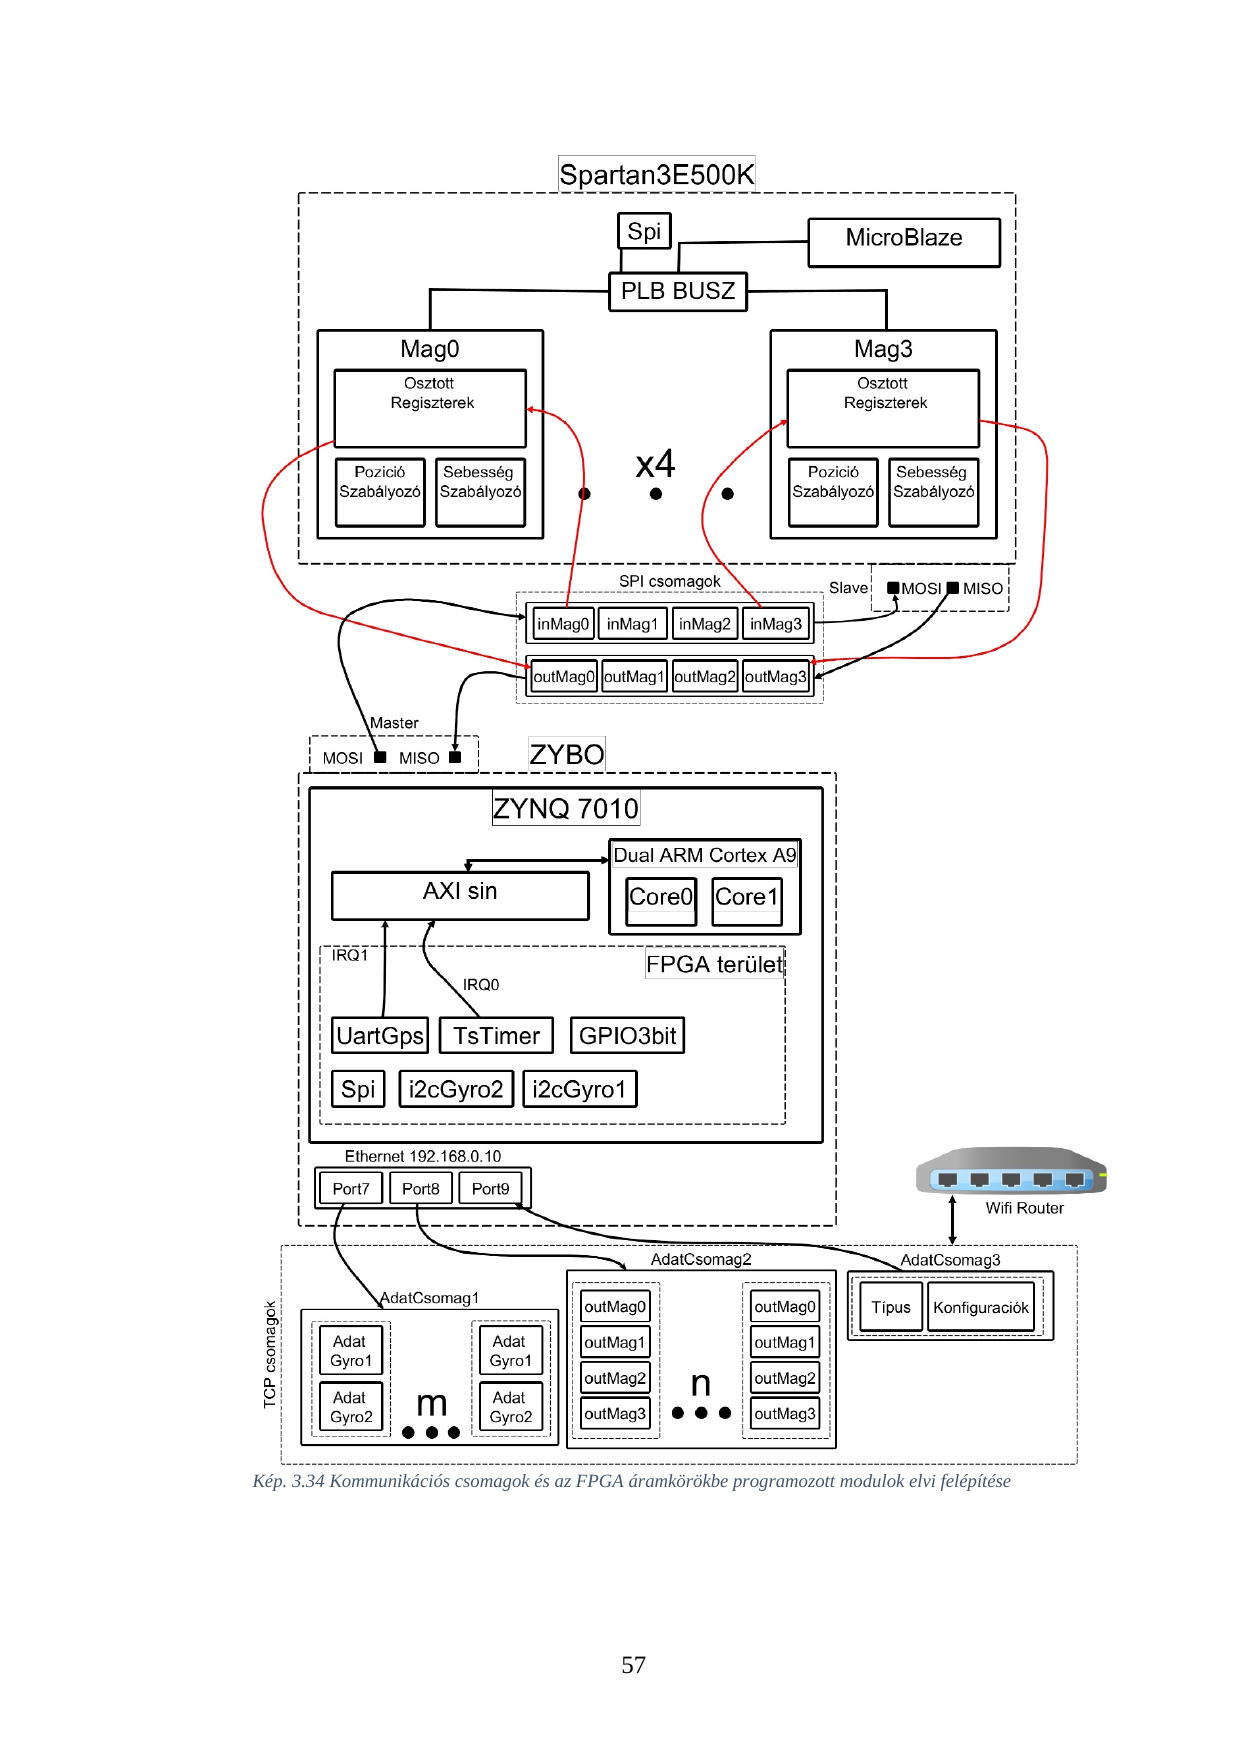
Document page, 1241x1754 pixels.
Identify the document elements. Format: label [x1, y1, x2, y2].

picture [252, 149, 1113, 1469]
